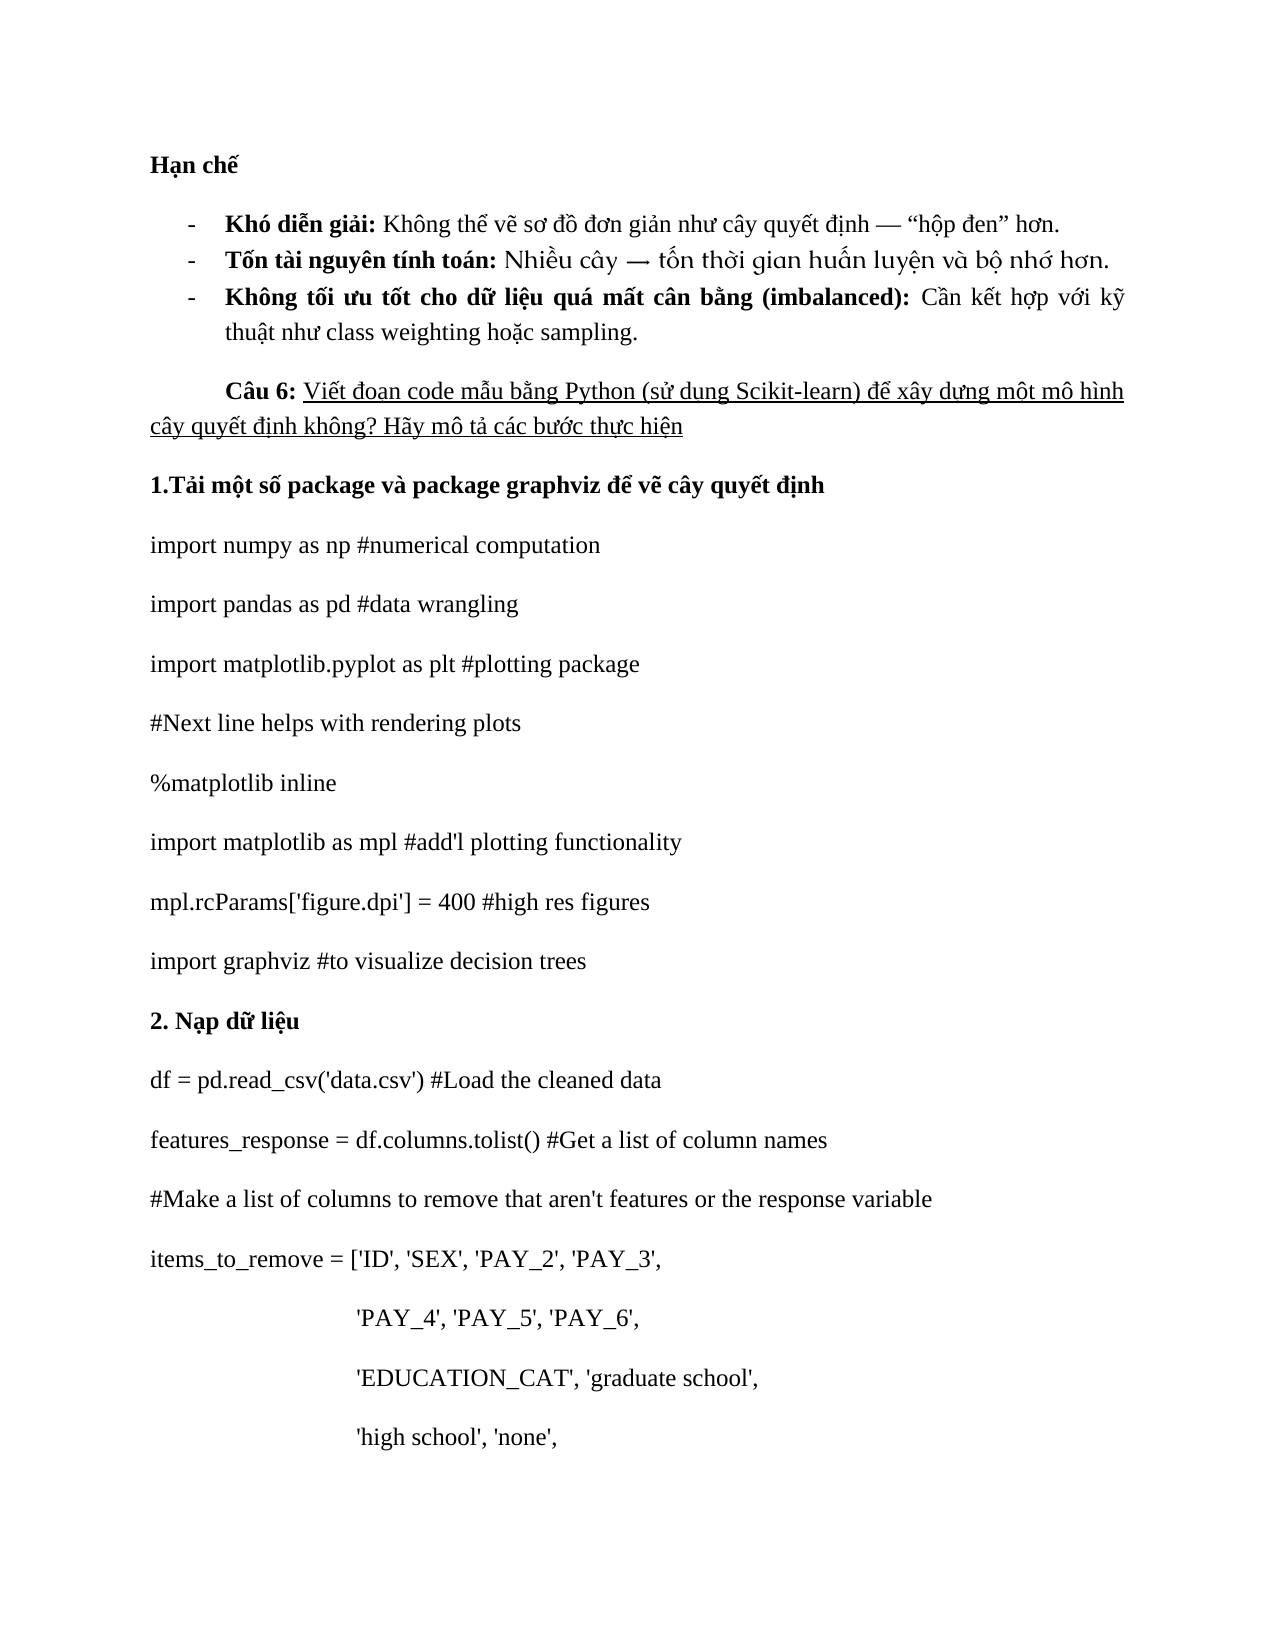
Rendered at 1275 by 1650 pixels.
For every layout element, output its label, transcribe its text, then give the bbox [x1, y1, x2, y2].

list Không tối ưu tốt cho dữ liệu quá mất cân bằng (imbalanced): Cần kết hợp với kỹ thuật như class weighting hoặc sampling. [187, 282, 1125, 346]
text import matplotlib as mpl #add'l plotting functionality [150, 827, 1125, 856]
text import graphviz #to visualize decision trees [150, 946, 1125, 975]
list Tốn tài nguyên tính toán: Nhiều cây → tốn thời gian huấn luyện và bộ nhớ hơn. [187, 244, 1125, 276]
text #Next line helps with rendering plots [150, 708, 1125, 737]
text features_response = df.columns.tolist() #Get a list of column names [150, 1125, 1125, 1153]
text Hạn chế [150, 150, 1125, 179]
text %matplotlib inline [150, 768, 1125, 797]
text import matplotlib.pyplot as plt #plotting package [150, 649, 1125, 678]
text 'EDUCATION_CAT', 'graduate school', [225, 1363, 1125, 1391]
text import pandas as pd #data wrangling [150, 589, 1125, 618]
text Câu 6: Viết đoạn code mẫu bằng Python (sử dụng Scikit-learn) để xây dựng một mô hình cây quyết định không? Hãy mô tả các bước thực hiện [150, 376, 1125, 440]
list Khó diễn giải: Không thể vẽ sơ đồ đơn giản như cây quyết định — “hộp đen” hơn. [187, 209, 1125, 238]
text items_to_remove = ['ID', 'SEX', 'PAY_2', 'PAY_3', [150, 1244, 1125, 1272]
text import numpy as np #numerical computation [150, 530, 1125, 559]
text 1.Tải một số package và package graphviz để vẽ cây quyết định [150, 470, 1125, 499]
text 'high school', 'none', [225, 1422, 1125, 1451]
text #Make a list of columns to remove that aren't features or the response variable [150, 1184, 1125, 1213]
text df = pd.read_csv('data.csv') #Load the cleaned data [150, 1065, 1125, 1094]
text 'PAY_4', 'PAY_5', 'PAY_6', [300, 1303, 1125, 1332]
text mpl.rcParams['figure.dpi'] = 400 #high res figures [150, 887, 1125, 916]
text 2. Nạp dữ liệu [150, 1006, 1125, 1034]
